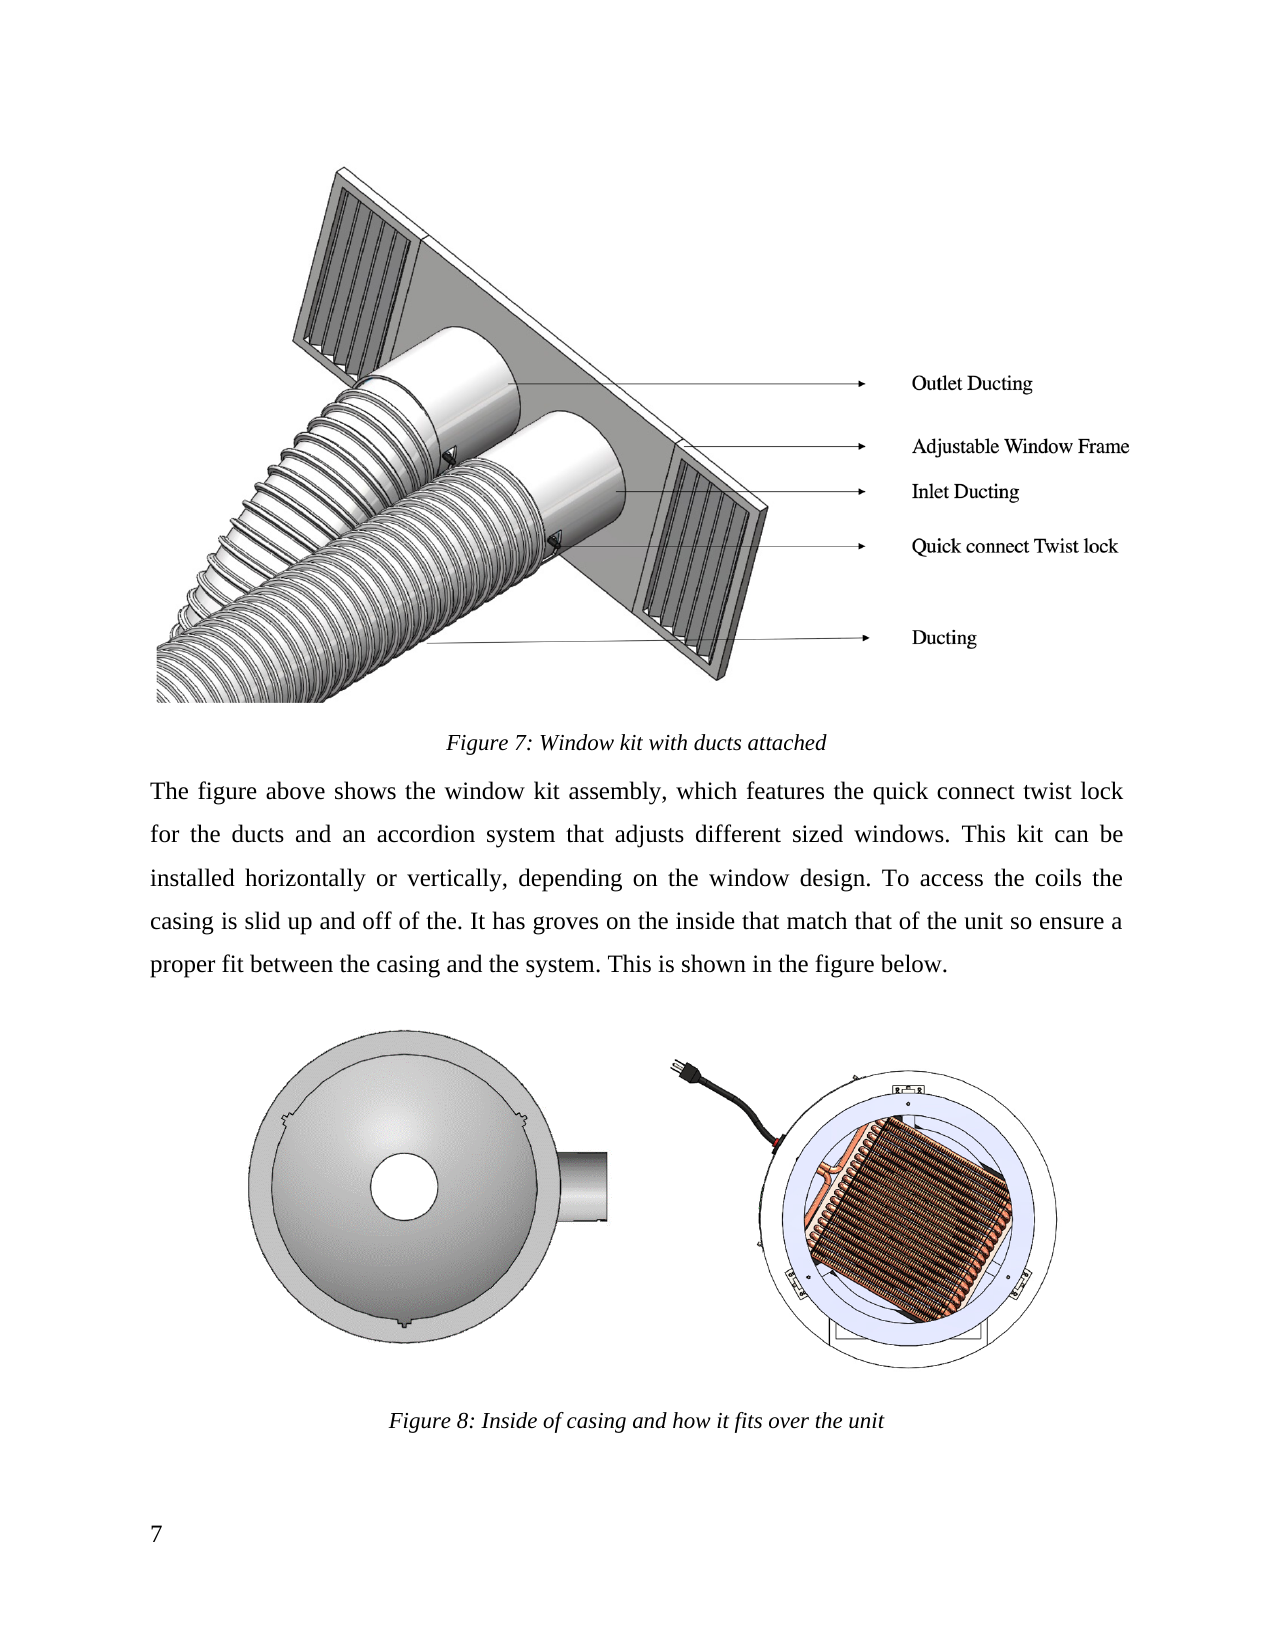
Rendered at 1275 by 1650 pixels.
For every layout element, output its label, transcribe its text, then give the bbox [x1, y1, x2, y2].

picture [150, 150, 1137, 715]
picture [150, 991, 1120, 1393]
text The figure above shows the window kit assembly, which features the quick connect twist lock for the ducts and an accordion system that adjusts different sized windows. This kit can be installed horizontally or vertically, depending on the window design. To access the coils the casing is slid up and off of the. It has groves on the inside that match that of the unit so ensure a proper fit between the casing and the system. This is shown in the figure below. [150, 776, 1125, 978]
